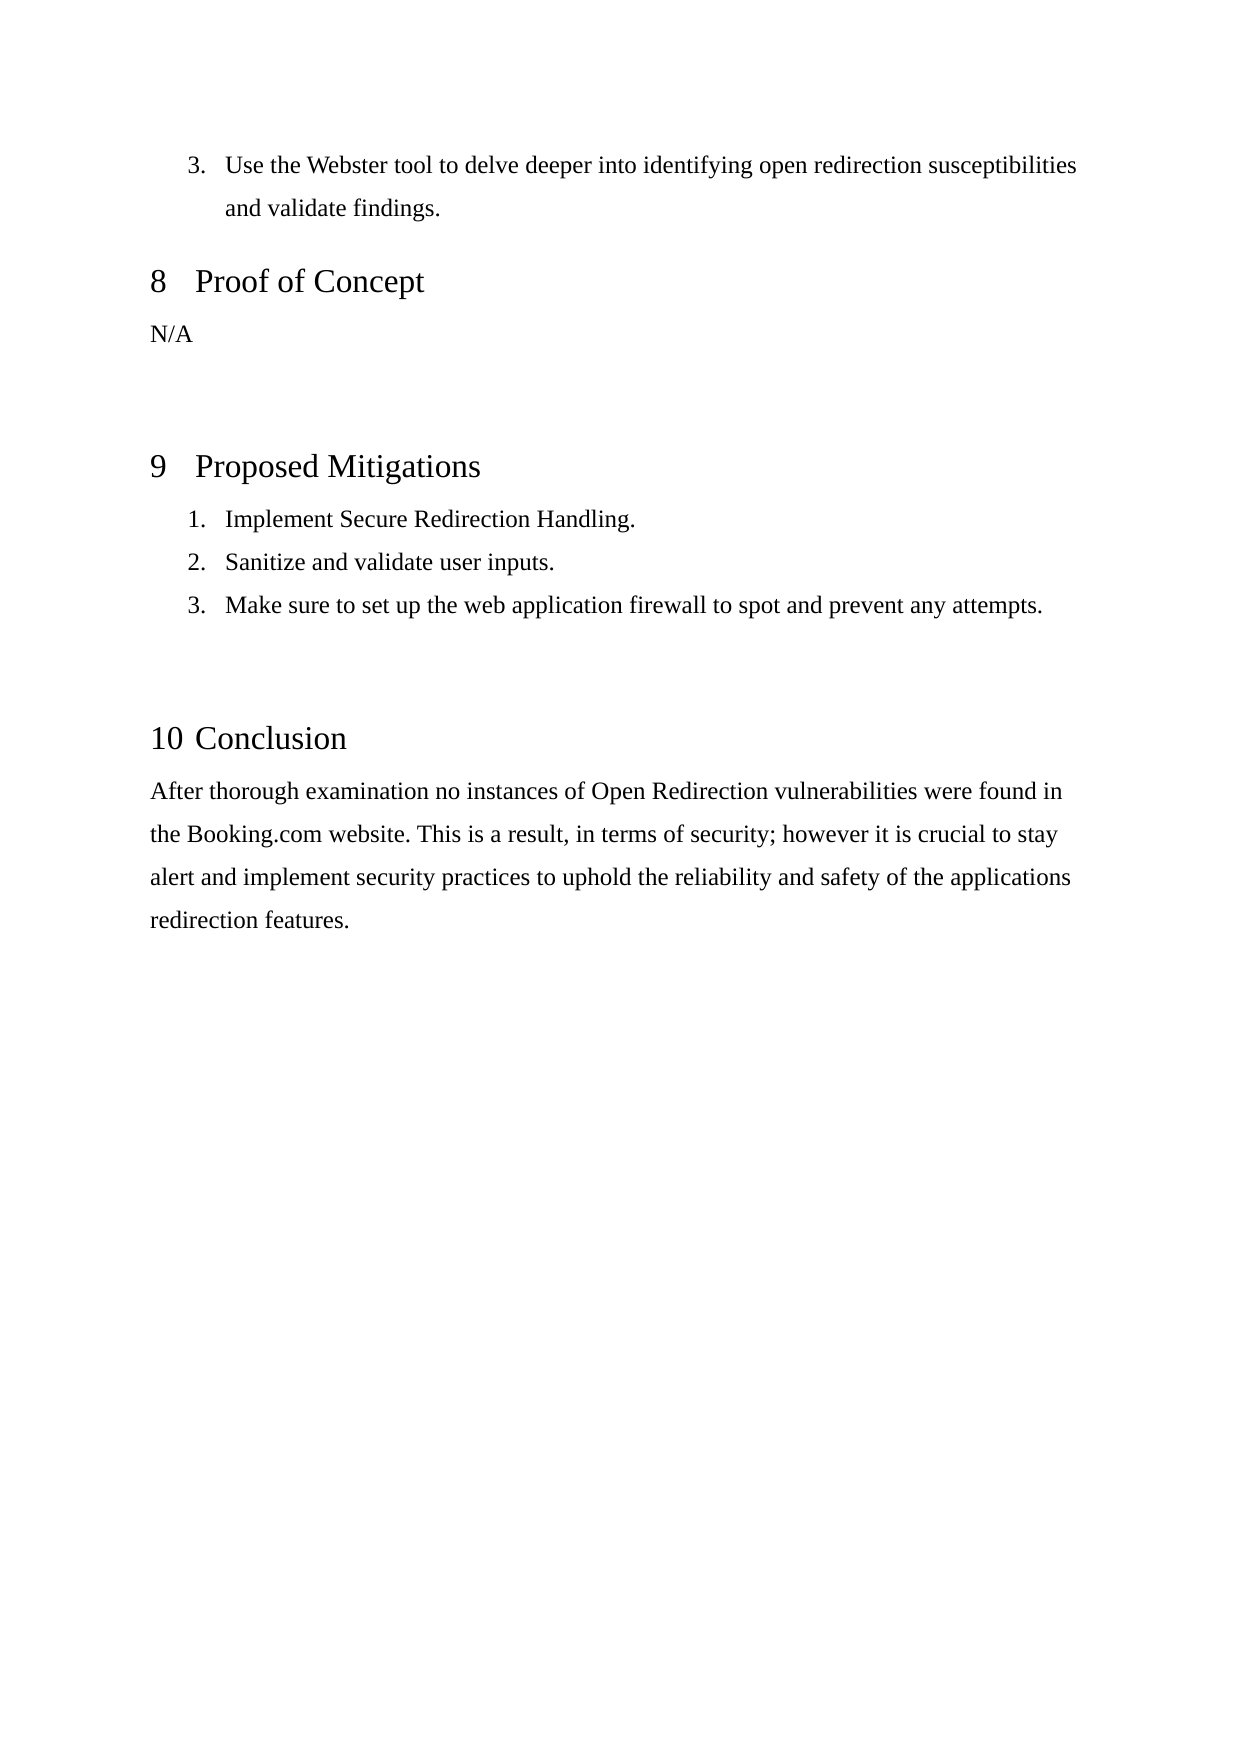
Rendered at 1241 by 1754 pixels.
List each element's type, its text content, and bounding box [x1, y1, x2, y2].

list Make sure to set up the web application firewall to spot and prevent any attempts. [187, 590, 1090, 619]
list Sanitize and validate user inputs. [187, 547, 1090, 576]
text After thorough examination no instances of Open Redirection vulnerabilities were found in the Booking.com website. This is a result, in terms of security; however it is crucial to stay alert and implement security practices to uphold the reliability and safety of the applications redirection features. [150, 776, 1090, 934]
subtitle Proof of Concept [150, 261, 1090, 299]
subtitle Proposed Mitigations [150, 447, 1090, 485]
subtitle Conclusion [150, 718, 1090, 757]
text N/A [150, 319, 1090, 347]
list Implement Secure Redirection Handling. [187, 504, 1090, 533]
list Use the Webster tool to delve deeper into identifying open redirection susceptibilities and validate findings. [187, 150, 1090, 222]
